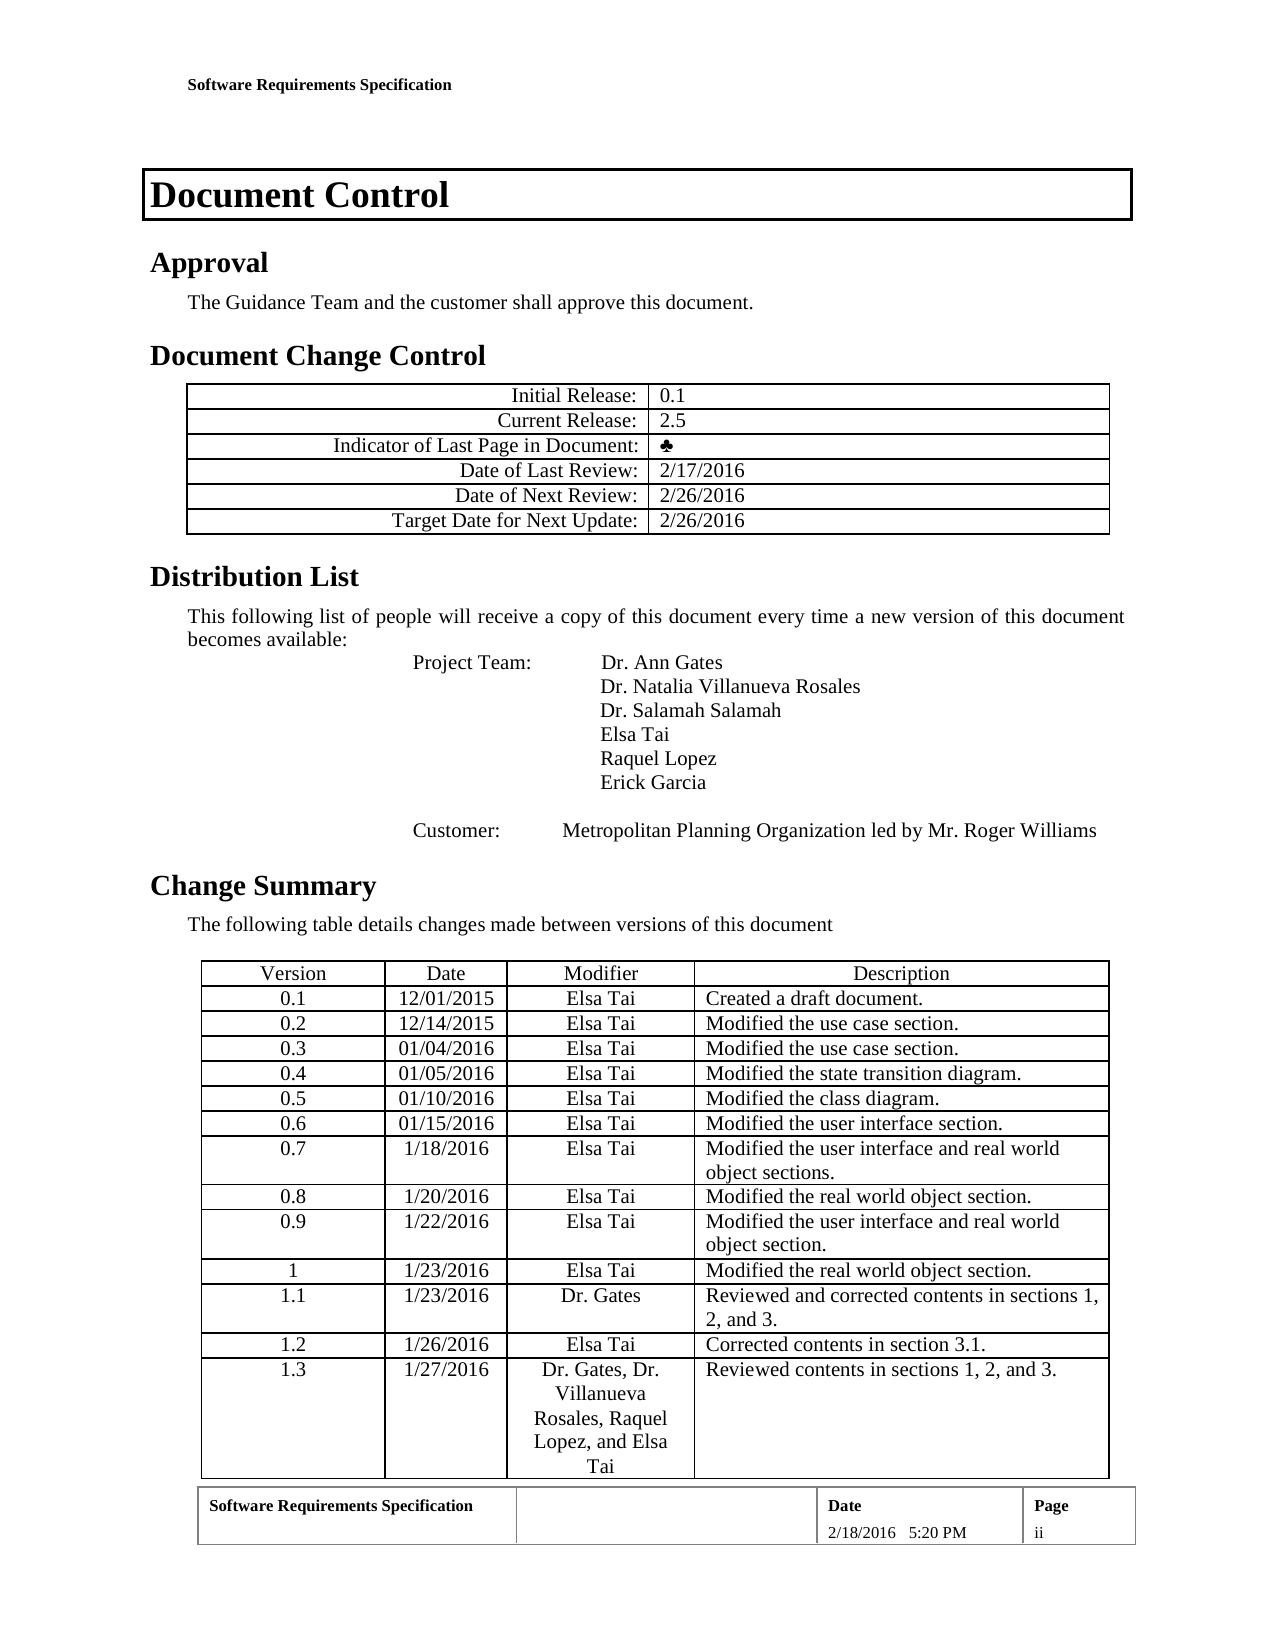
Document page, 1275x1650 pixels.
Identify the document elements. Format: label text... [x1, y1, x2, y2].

table_cell Modified the use case section. [695, 1037, 1108, 1060]
table_cell ♣ [649, 435, 1109, 458]
table_cell 2/26/2016 [649, 485, 1109, 508]
text Project Team: Dr. Ann Gates [413, 651, 1148, 674]
table_cell 0.6 [202, 1112, 384, 1135]
table_cell Dr. Gates, Dr. Villanueva Rosales, Raquel Lopez, and Elsa Tai [508, 1359, 694, 1478]
table_header Date 2/18/2016 5:20 PM [818, 1488, 1022, 1543]
table_cell Date of Next Review: [188, 485, 648, 508]
table_cell 01/04/2016 [386, 1037, 506, 1060]
table_header Modifier [508, 962, 694, 985]
table_cell Elsa Tai [508, 1185, 694, 1209]
table_cell 0.1 [202, 987, 384, 1010]
table_cell Elsa Tai [508, 1062, 694, 1085]
table_cell 0.2 [202, 1012, 384, 1035]
table_cell Modified the use case section. [695, 1012, 1108, 1035]
table_cell Date of Last Review: [188, 460, 648, 483]
text Customer: Metropolitan Planning Organization led by Mr. Roger Williams [413, 818, 1148, 842]
table_cell Elsa Tai [508, 1112, 694, 1135]
table_cell 1/26/2016 [386, 1334, 506, 1357]
table_cell 1/27/2016 [386, 1359, 506, 1478]
table_cell 01/15/2016 [386, 1112, 506, 1135]
table_cell Elsa Tai [508, 1012, 694, 1035]
table_cell Modified the user interface section. [695, 1112, 1108, 1135]
table_cell 0.3 [202, 1037, 384, 1060]
table_cell Elsa Tai [508, 1334, 694, 1357]
table_cell Elsa Tai [508, 1037, 694, 1060]
table_header Date [386, 962, 506, 985]
table_cell Corrected contents in section 3.1. [695, 1334, 1108, 1357]
table_cell Elsa Tai [508, 1210, 694, 1258]
table_cell Dr. Gates [508, 1285, 694, 1332]
text Dr. Salamah Salamah [596, 698, 785, 722]
table_cell 0.4 [202, 1062, 384, 1085]
table_cell 1.3 [202, 1359, 384, 1478]
table_cell Current Release: [188, 410, 648, 433]
text This following list of people will receive a copy of this document every time a new version of this document becomes available: [187, 605, 1128, 651]
table_header Page ii [1024, 1488, 1135, 1543]
table_cell Elsa Tai [508, 1137, 694, 1184]
table_header Software Requirements Specification [199, 1488, 516, 1543]
text Change Summary [150, 868, 1148, 901]
table_cell Target Date for Next Update: [188, 510, 648, 533]
table_cell 0.7 [202, 1137, 384, 1184]
text Document Change Control [150, 339, 1148, 371]
table_cell Created a draft document. [695, 987, 1108, 1010]
table_cell 1/20/2016 [386, 1185, 506, 1209]
table_cell 12/01/2015 [386, 987, 506, 1010]
table_cell 1/23/2016 [386, 1260, 506, 1283]
table_cell 0.9 [202, 1210, 384, 1258]
table_cell 1/23/2016 [386, 1285, 506, 1332]
table_cell 2.5 [649, 410, 1109, 433]
table_cell 01/05/2016 [386, 1062, 506, 1085]
table_header Description [695, 962, 1108, 985]
table_cell Reviewed contents in sections 1, 2, and 3. [695, 1359, 1108, 1478]
table_cell Elsa Tai [508, 1087, 694, 1110]
table_cell 2/26/2016 [649, 510, 1109, 533]
text Dr. Natalia Villanueva Rosales [600, 674, 1148, 698]
table_cell 1.2 [202, 1334, 384, 1357]
table_cell 01/10/2016 [386, 1087, 506, 1110]
text The Guidance Team and the customer shall approve this document. [187, 290, 1148, 314]
table_cell Modified the user interface and real world object sections. [695, 1137, 1108, 1184]
text The following table details changes made between versions of this document [187, 912, 1148, 936]
text Elsa Tai Raquel Lopez Erick Garcia [600, 722, 720, 794]
table_cell 0.8 [202, 1185, 384, 1209]
text Approval [150, 245, 1148, 279]
table_cell 1.1 [202, 1285, 384, 1332]
table_cell Elsa Tai [508, 1260, 694, 1283]
table_cell Modified the real world object section. [695, 1185, 1108, 1209]
table_cell Indicator of Last Page in Document: [188, 435, 648, 458]
table_cell 1/18/2016 [386, 1137, 506, 1184]
table_cell Elsa Tai [508, 987, 694, 1010]
table_cell 1/22/2016 [386, 1210, 506, 1258]
table_cell Modified the real world object section. [695, 1260, 1108, 1283]
text Distribution List [150, 559, 1148, 592]
table_cell Modified the state transition diagram. [695, 1062, 1108, 1085]
table_header [517, 1488, 816, 1543]
table_header 0.1 [649, 385, 1109, 408]
text Document Control [150, 173, 1148, 214]
table_cell 2/17/2016 [649, 460, 1109, 483]
table_cell 1 [202, 1260, 384, 1283]
table_cell 0.5 [202, 1087, 384, 1110]
table_header Initial Release: [188, 385, 648, 408]
table_cell 12/14/2015 [386, 1012, 506, 1035]
table_cell Reviewed and corrected contents in sections 1, 2, and 3. [695, 1285, 1108, 1332]
table_cell Modified the user interface and real world object section. [695, 1210, 1108, 1258]
table_cell Modified the class diagram. [695, 1087, 1108, 1110]
table_header Version [202, 962, 384, 985]
